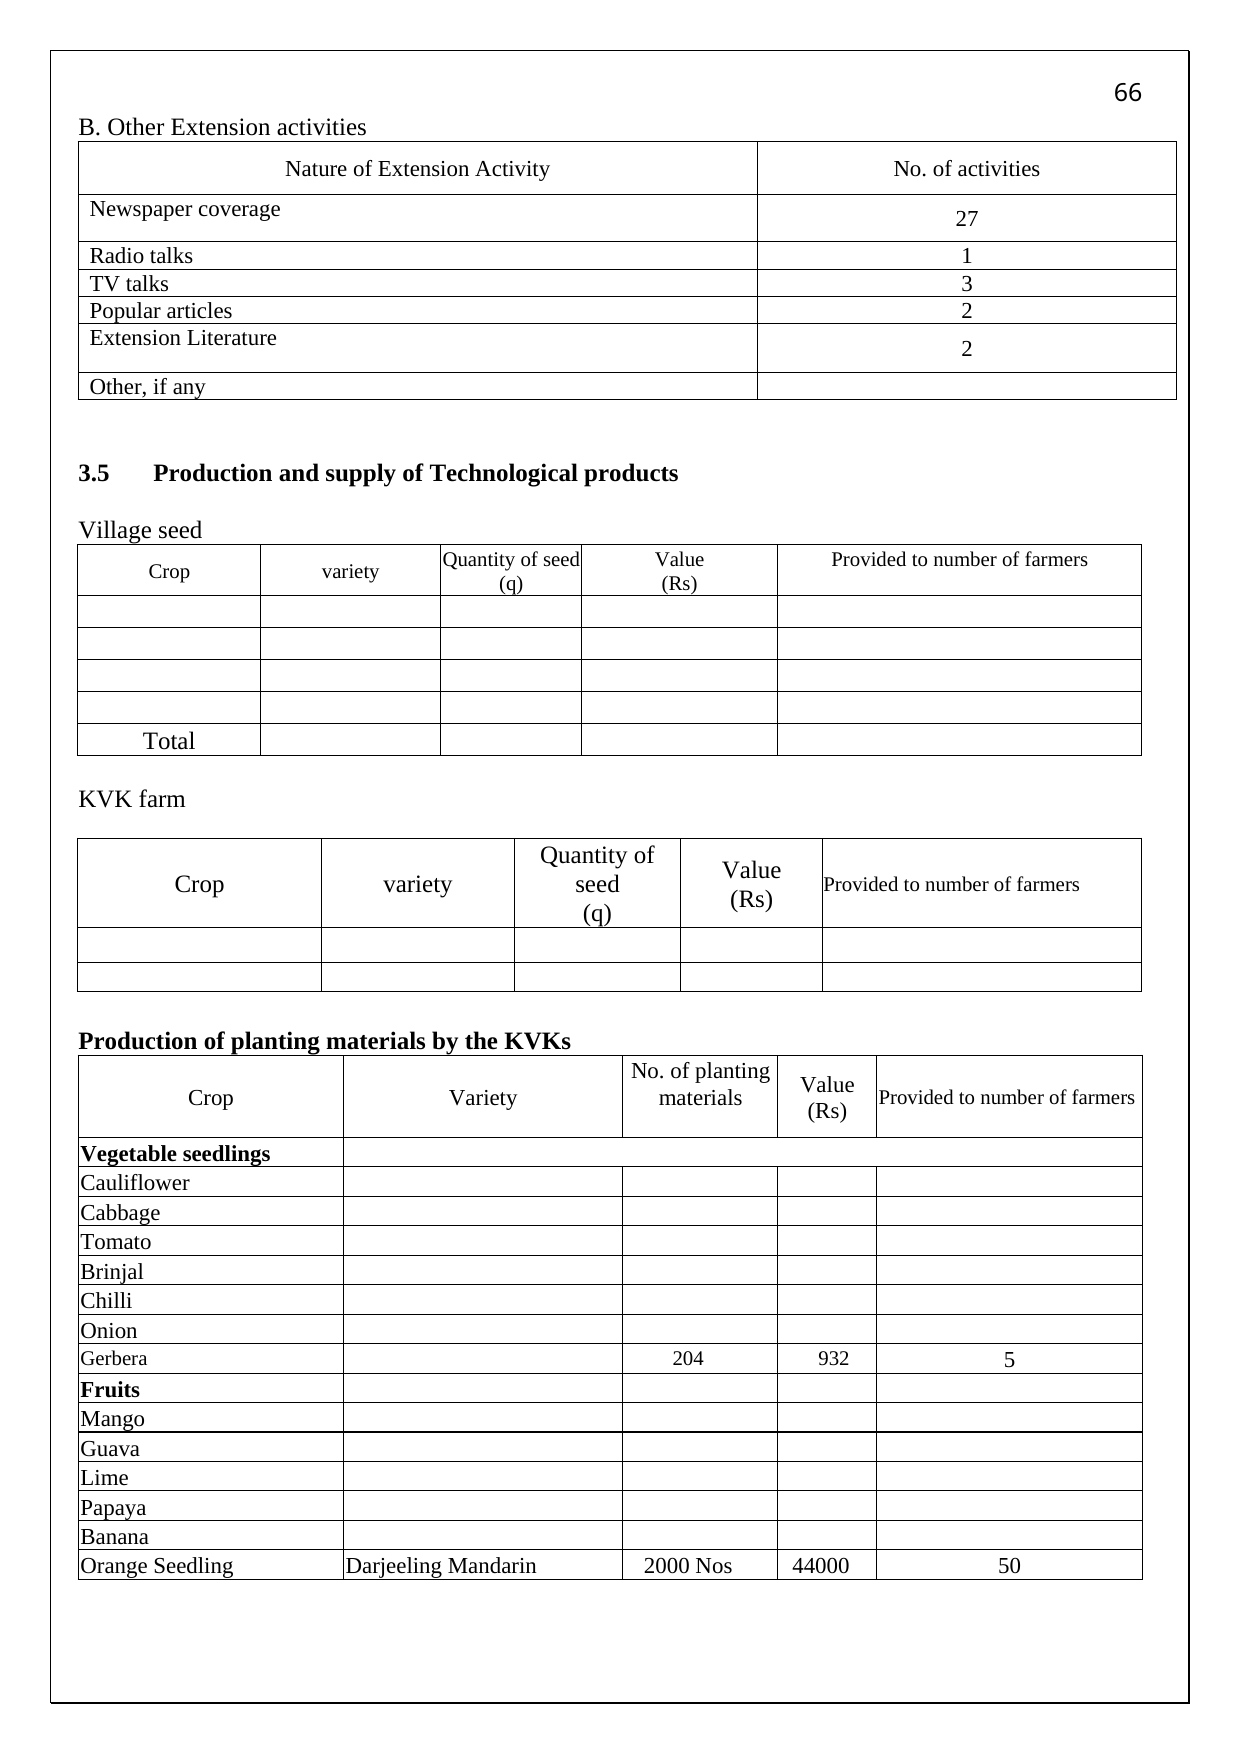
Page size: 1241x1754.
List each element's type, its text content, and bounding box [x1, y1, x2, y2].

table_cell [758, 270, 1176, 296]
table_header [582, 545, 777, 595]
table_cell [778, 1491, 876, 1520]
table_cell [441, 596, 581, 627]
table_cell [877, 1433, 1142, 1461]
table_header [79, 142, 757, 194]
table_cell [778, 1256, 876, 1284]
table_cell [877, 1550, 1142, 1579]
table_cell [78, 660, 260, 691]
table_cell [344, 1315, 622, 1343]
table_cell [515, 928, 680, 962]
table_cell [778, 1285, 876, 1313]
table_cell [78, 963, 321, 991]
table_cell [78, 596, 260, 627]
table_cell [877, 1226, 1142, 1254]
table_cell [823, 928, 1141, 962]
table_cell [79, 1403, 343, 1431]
text 3.5 Production and supply of Technological products [78, 458, 1142, 487]
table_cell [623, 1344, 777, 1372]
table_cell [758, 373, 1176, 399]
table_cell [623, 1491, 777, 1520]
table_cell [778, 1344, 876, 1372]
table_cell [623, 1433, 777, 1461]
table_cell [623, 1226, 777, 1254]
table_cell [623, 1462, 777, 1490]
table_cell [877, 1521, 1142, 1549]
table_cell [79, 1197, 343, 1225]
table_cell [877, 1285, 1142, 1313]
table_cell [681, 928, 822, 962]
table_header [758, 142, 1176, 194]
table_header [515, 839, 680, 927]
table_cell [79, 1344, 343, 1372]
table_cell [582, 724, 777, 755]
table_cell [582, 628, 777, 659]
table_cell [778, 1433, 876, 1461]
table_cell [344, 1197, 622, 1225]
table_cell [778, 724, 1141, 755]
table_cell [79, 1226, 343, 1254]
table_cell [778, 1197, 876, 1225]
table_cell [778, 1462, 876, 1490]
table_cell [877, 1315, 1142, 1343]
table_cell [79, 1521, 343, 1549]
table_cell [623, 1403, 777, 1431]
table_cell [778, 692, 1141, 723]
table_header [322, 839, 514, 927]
subtitle KVK farm [78, 784, 1142, 813]
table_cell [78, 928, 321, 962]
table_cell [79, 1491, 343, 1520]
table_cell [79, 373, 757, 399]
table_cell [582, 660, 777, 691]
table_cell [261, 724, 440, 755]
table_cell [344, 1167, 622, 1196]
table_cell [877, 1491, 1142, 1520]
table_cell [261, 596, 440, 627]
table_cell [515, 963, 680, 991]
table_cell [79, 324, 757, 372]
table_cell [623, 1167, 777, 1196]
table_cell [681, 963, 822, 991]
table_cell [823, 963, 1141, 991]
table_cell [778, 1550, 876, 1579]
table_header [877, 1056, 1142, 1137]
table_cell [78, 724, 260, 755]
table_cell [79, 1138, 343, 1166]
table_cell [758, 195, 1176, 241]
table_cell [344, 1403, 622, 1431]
text Village seed [78, 515, 1142, 544]
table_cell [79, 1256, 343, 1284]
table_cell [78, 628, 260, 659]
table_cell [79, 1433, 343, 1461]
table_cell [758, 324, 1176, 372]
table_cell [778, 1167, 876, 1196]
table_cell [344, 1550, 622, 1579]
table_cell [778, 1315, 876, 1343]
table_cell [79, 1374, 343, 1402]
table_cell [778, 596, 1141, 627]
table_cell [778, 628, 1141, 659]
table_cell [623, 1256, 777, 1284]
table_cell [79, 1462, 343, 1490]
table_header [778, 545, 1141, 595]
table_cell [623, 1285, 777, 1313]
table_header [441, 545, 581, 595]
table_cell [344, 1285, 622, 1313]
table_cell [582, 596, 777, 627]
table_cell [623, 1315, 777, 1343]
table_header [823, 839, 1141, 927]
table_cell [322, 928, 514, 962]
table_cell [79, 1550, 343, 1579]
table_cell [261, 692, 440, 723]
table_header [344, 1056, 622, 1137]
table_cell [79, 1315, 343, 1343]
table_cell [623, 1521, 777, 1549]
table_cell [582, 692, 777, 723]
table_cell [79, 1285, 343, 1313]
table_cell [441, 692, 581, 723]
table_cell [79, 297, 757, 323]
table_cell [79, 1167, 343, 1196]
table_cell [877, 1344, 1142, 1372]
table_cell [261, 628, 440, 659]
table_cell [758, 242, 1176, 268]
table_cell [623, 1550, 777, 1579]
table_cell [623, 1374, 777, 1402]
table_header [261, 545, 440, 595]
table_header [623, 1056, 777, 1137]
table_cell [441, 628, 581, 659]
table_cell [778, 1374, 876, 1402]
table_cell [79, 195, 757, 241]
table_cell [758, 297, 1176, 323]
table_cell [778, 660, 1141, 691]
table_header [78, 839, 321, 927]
text B. Other Extension activities [78, 112, 1142, 141]
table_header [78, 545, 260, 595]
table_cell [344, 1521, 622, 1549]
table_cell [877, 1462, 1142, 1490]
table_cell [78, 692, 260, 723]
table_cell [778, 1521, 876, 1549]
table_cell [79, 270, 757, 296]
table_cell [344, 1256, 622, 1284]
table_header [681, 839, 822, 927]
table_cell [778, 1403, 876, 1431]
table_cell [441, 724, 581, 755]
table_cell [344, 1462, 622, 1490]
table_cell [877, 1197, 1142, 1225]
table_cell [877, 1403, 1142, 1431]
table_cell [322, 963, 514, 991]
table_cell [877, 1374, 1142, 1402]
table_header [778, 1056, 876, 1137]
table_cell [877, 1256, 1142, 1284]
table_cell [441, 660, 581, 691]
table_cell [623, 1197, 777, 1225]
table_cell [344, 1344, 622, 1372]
subtitle Production of planting materials by the KVKs [78, 1026, 1142, 1054]
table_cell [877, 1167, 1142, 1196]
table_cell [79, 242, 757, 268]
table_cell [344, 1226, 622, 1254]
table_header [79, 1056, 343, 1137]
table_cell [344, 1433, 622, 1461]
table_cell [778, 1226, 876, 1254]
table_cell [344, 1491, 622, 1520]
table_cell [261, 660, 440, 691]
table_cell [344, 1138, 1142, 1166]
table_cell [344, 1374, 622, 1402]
